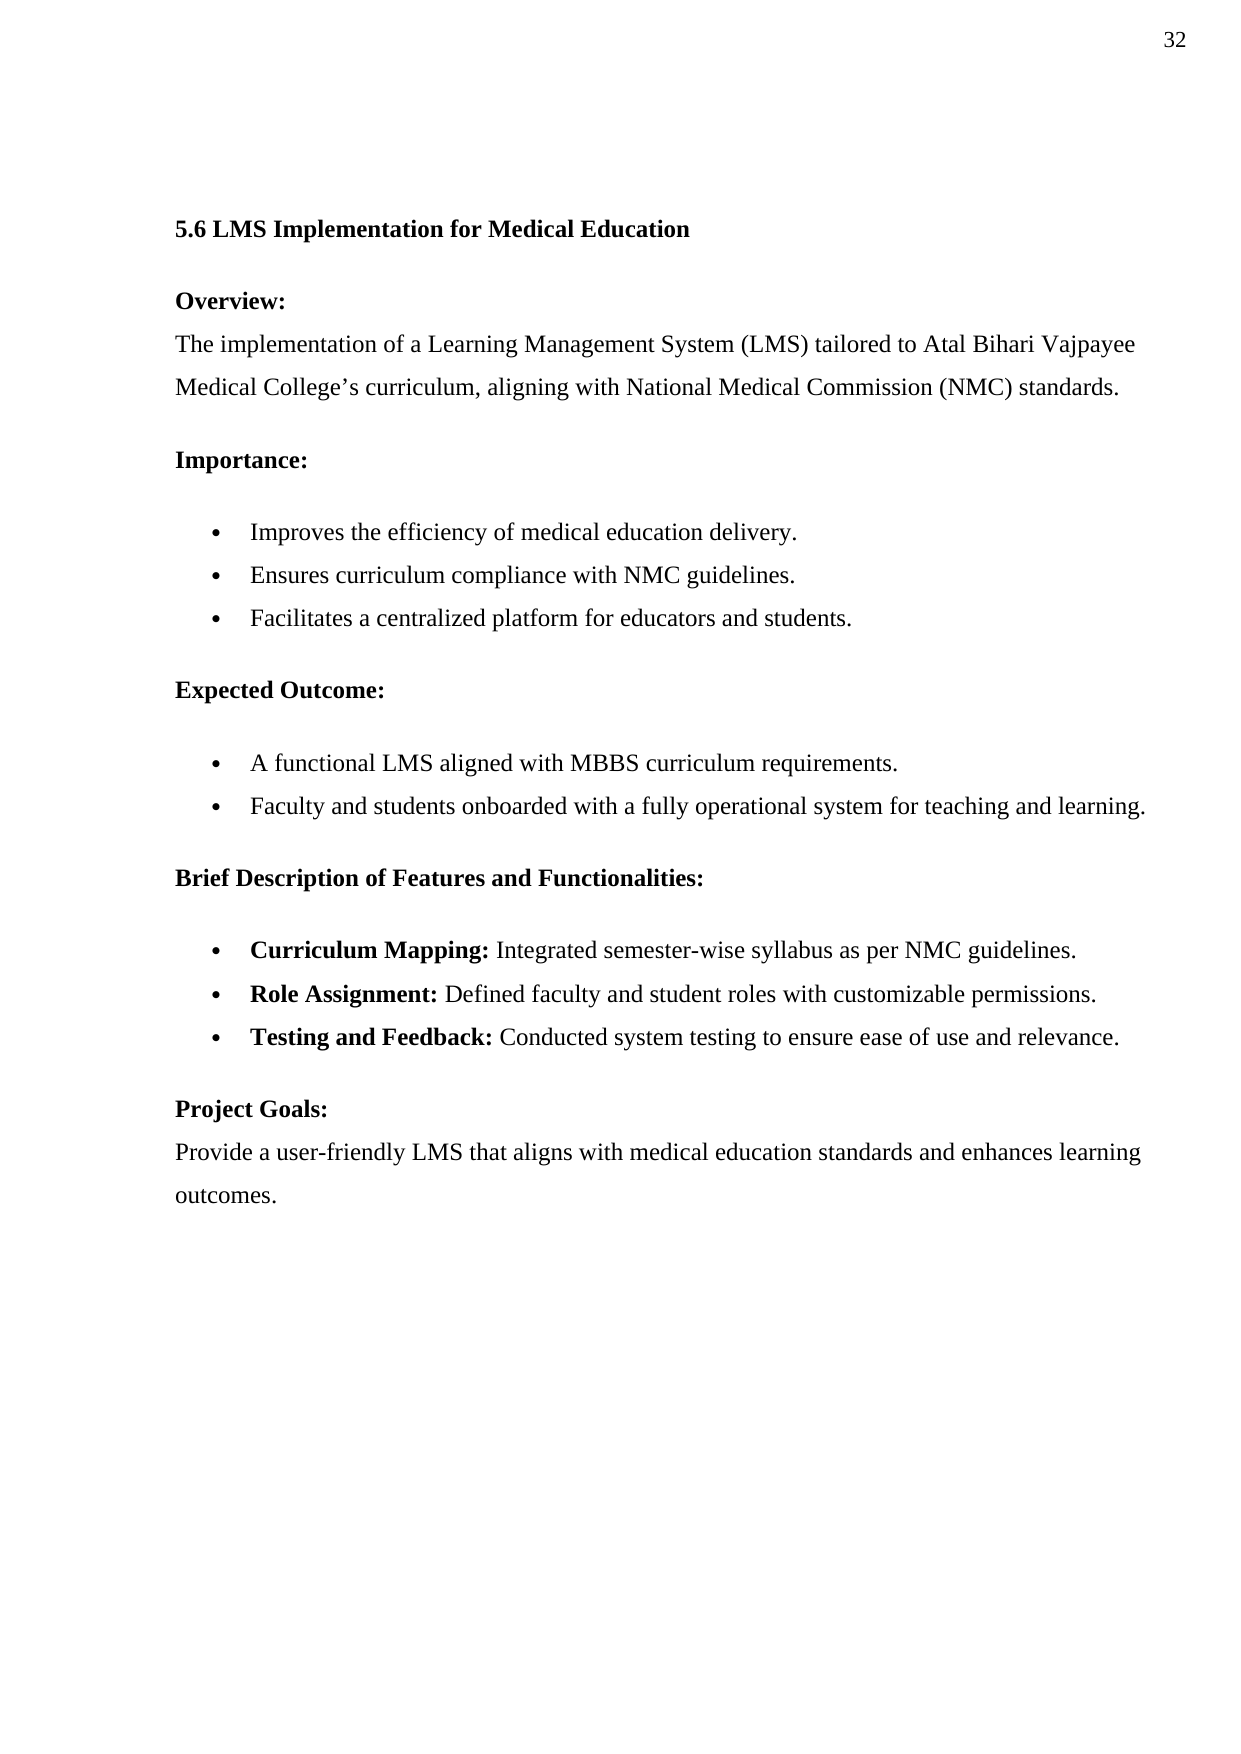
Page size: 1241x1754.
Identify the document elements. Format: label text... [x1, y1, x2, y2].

text Expected Outcome: [175, 676, 1186, 704]
list Facilitates a centralized platform for educators and students. [212, 603, 1186, 632]
text Brief Description of Features and Functionalities: [175, 863, 1186, 892]
list Faculty and students onboarded with a fully operational system for teaching and learning. [212, 791, 1186, 820]
text Importance: [175, 445, 1186, 473]
text Overview: The implementation of a Learning Management System (LMS) tailored to Atal Bihari Vajpayee Medical College’s curriculum, aligning with National Medical Commission (NMC) standards. [175, 286, 1186, 401]
list Testing and Feedback: Conducted system testing to ensure ease of use and relevance. [212, 1022, 1186, 1051]
list A functional LMS aligned with MBBS curriculum requirements. [212, 748, 1186, 777]
list Role Assignment: Defined faculty and student roles with customizable permissions. [212, 979, 1186, 1007]
list Curriculum Mapping: Integrated semester-wise syllabus as per NMC guidelines. [212, 936, 1186, 964]
subtitle 5.6 LMS Implementation for Medical Education [175, 214, 1186, 243]
list Improves the efficiency of medical education delivery. [212, 517, 1186, 546]
list Ensures curriculum compliance with NMC guidelines. [212, 560, 1186, 589]
text Project Goals: Provide a user-friendly LMS that aligns with medical education standards and enhances learning outcomes. [175, 1094, 1186, 1209]
